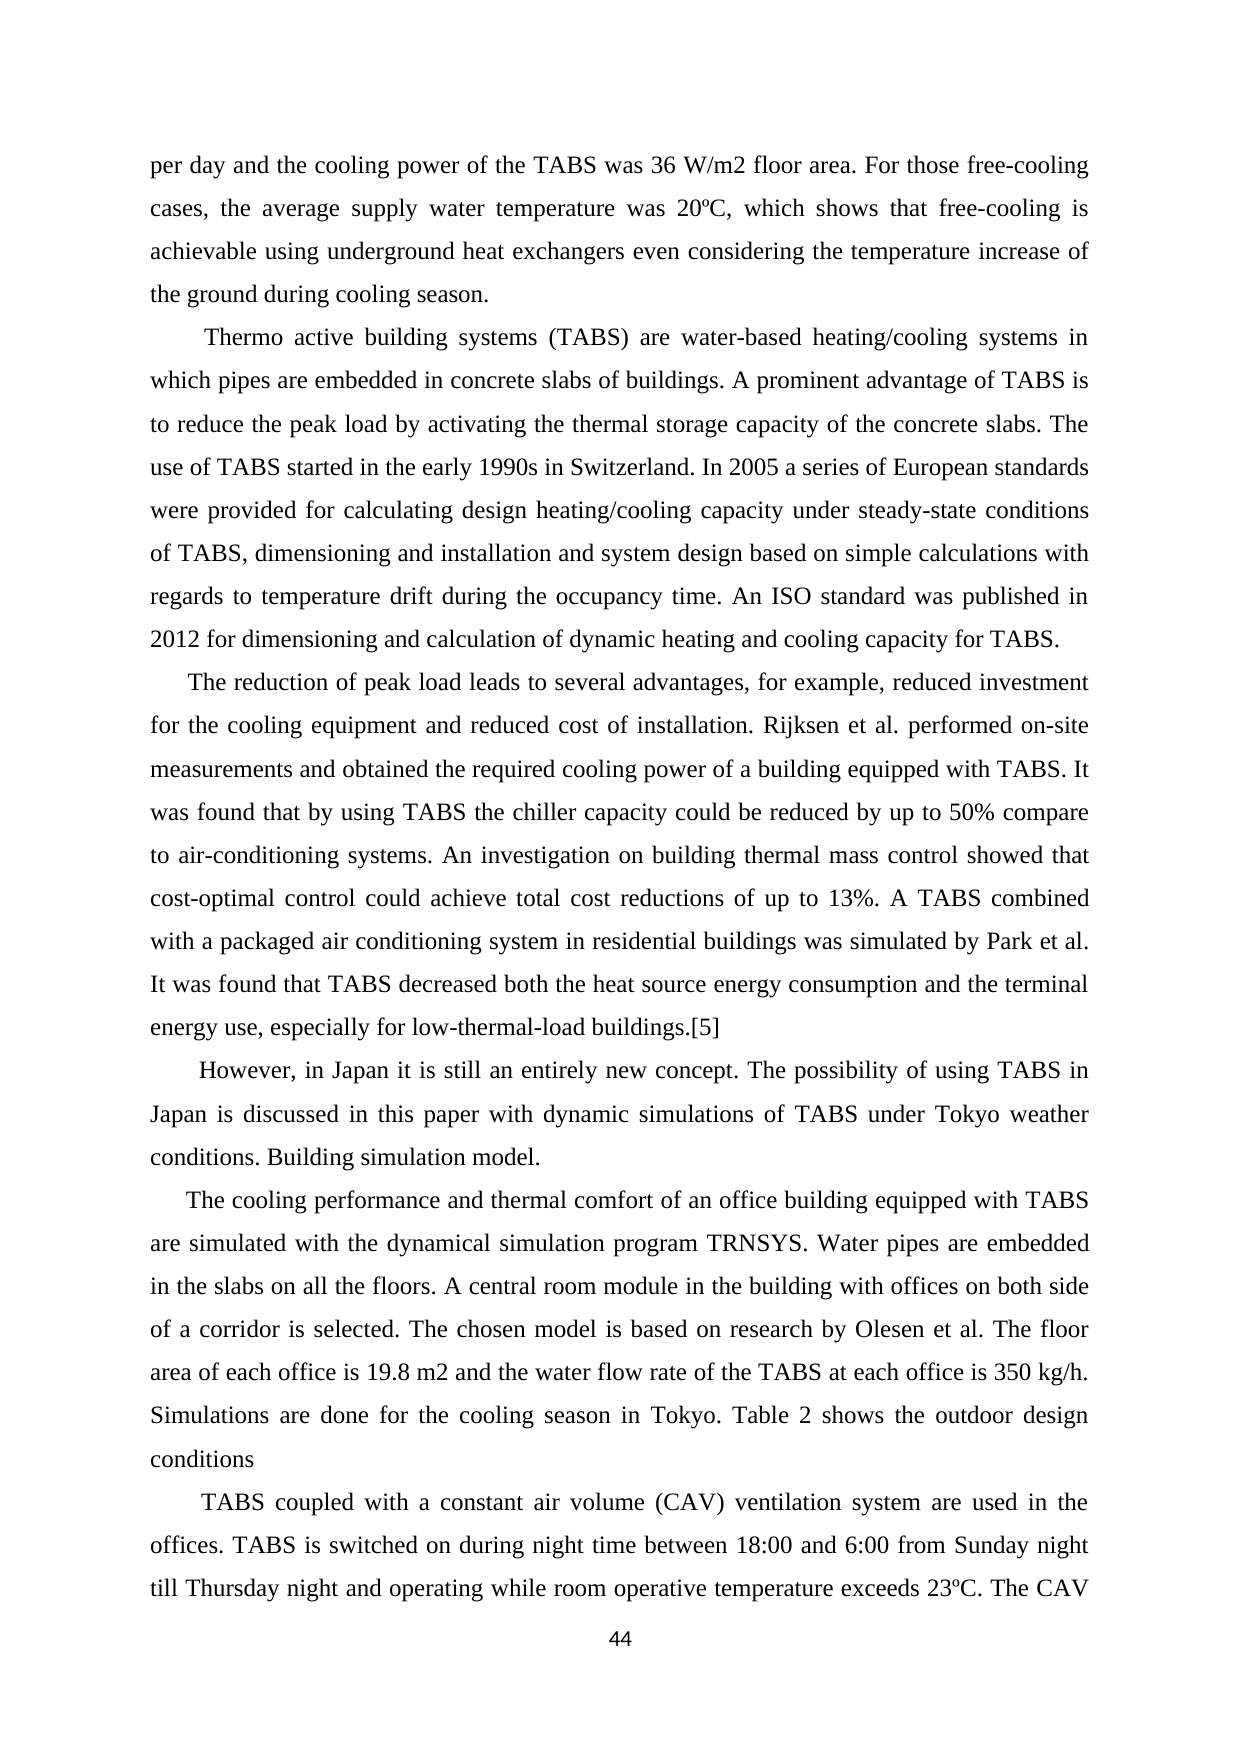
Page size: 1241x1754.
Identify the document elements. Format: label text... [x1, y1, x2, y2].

text Thermo active building systems (TABS) are water-based heating/cooling systems in which pipes are embedded in concrete slabs of buildings. A prominent advantage of TABS is to reduce the peak load by activating the thermal storage capacity of the concrete slabs. The use of TABS started in the early 1990s in Switzerland. In 2005 a series of European standards were provided for calculating design heating/cooling capacity under steady-state conditions of TABS, dimensioning and installation and system design based on simple calculations with regards to temperature drift during the occupancy time. An ISO standard was published in 2012 for dimensioning and calculation of dynamic heating and cooling capacity for TABS. [150, 322, 1090, 653]
text However, in Japan it is still an entirely new concept. The possibility of using TABS in Japan is discussed in this paper with dynamic simulations of TABS under Tokyo weather conditions. Building simulation model. [150, 1056, 1090, 1171]
text The cooling performance and thermal comfort of an office building equipped with TABS are simulated with the dynamical simulation program TRNSYS. Water pipes are embedded in the slabs on all the floors. A central room module in the building with offices on both side of a corridor is selected. The chosen model is based on research by Olesen et al. The floor area of each office is 19.8 m2 and the water flow rate of the TABS at each office is 350 kg/h. Simulations are done for the cooling season in Tokyo. Table 2 shows the outdoor design conditions [150, 1185, 1090, 1472]
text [150, 1487, 1090, 1602]
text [150, 150, 1090, 308]
text The reduction of peak load leads to several advantages, for example, reduced investment for the cooling equipment and reduced cost of installation. Rijksen et al. performed on-site measurements and obtained the required cooling power of a building equipped with TABS. It was found that by using TABS the chiller capacity could be reduced by up to 50% compare to air-conditioning systems. An investigation on building thermal mass control showed that cost-optimal control could achieve total cost reductions of up to 13%. A TABS combined with a packaged air conditioning system in residential buildings was simulated by Park et al. It was found that TABS decreased both the heat source energy consumption and the terminal energy use, especially for low-thermal-load buildings.[5] [150, 667, 1090, 1041]
